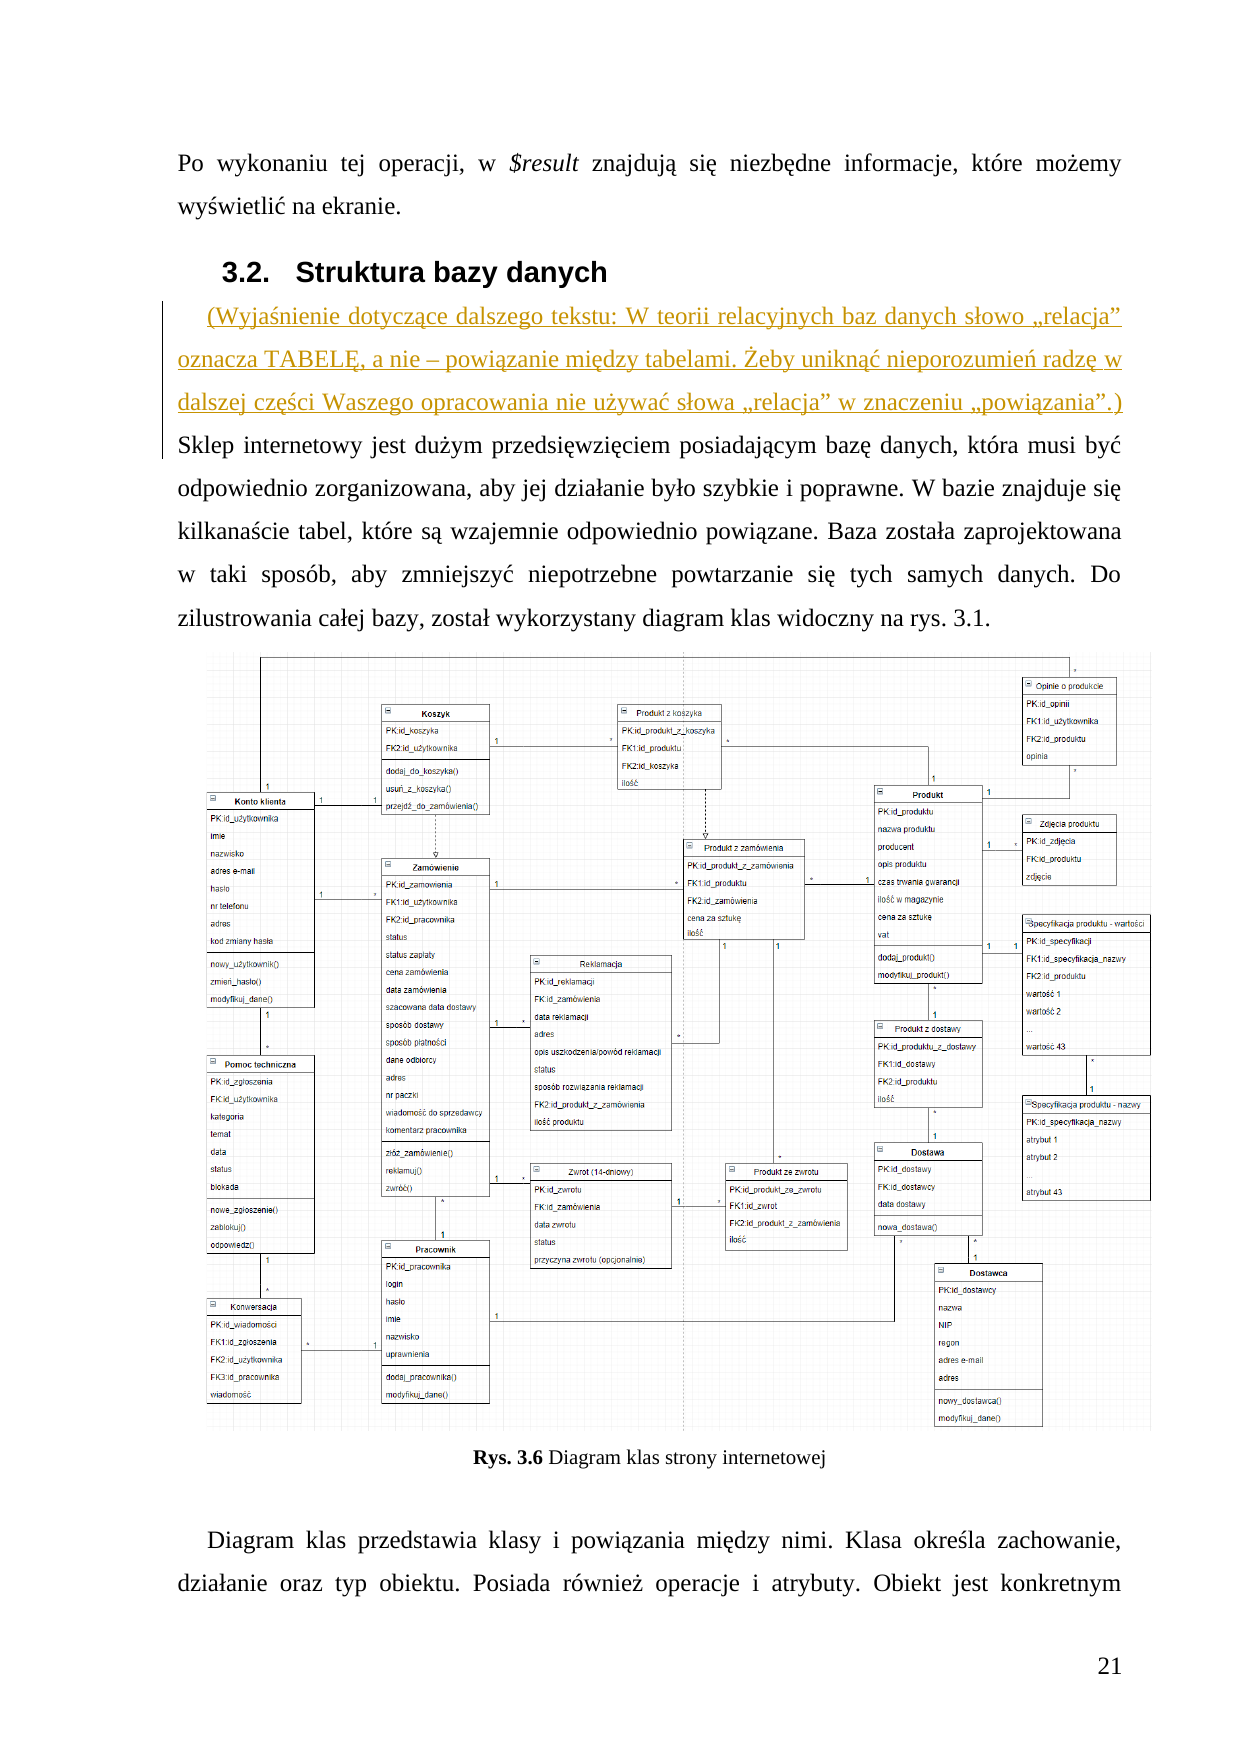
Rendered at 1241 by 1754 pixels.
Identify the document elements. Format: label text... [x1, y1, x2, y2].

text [177, 1525, 1122, 1597]
text Sklep internetowy jest dużym przedsięwzięciem posiadającym bazę danych, która musi być odpowiednio zorganizowana, aby jej działanie było szybkie i poprawne. W bazie znajduje się kilkanaście tabel, które są wzajemnie odpowiednio powiązane. Baza została zaprojektowana w taki sposób, aby zmniejszyć niepotrzebne powtarzanie się tych samych danych. Do zilustrowania całej bazy, został wykorzystany diagram klas widoczny na rys. 3.1. [177, 301, 1122, 631]
subtitle Struktura bazy danych [222, 255, 1122, 288]
text Po wykonaniu tej operacji, w $result znajdują się niezbędne informacje, które możemy wyświetlić na ekranie. [177, 148, 1122, 219]
picture [206, 652, 1152, 1431]
